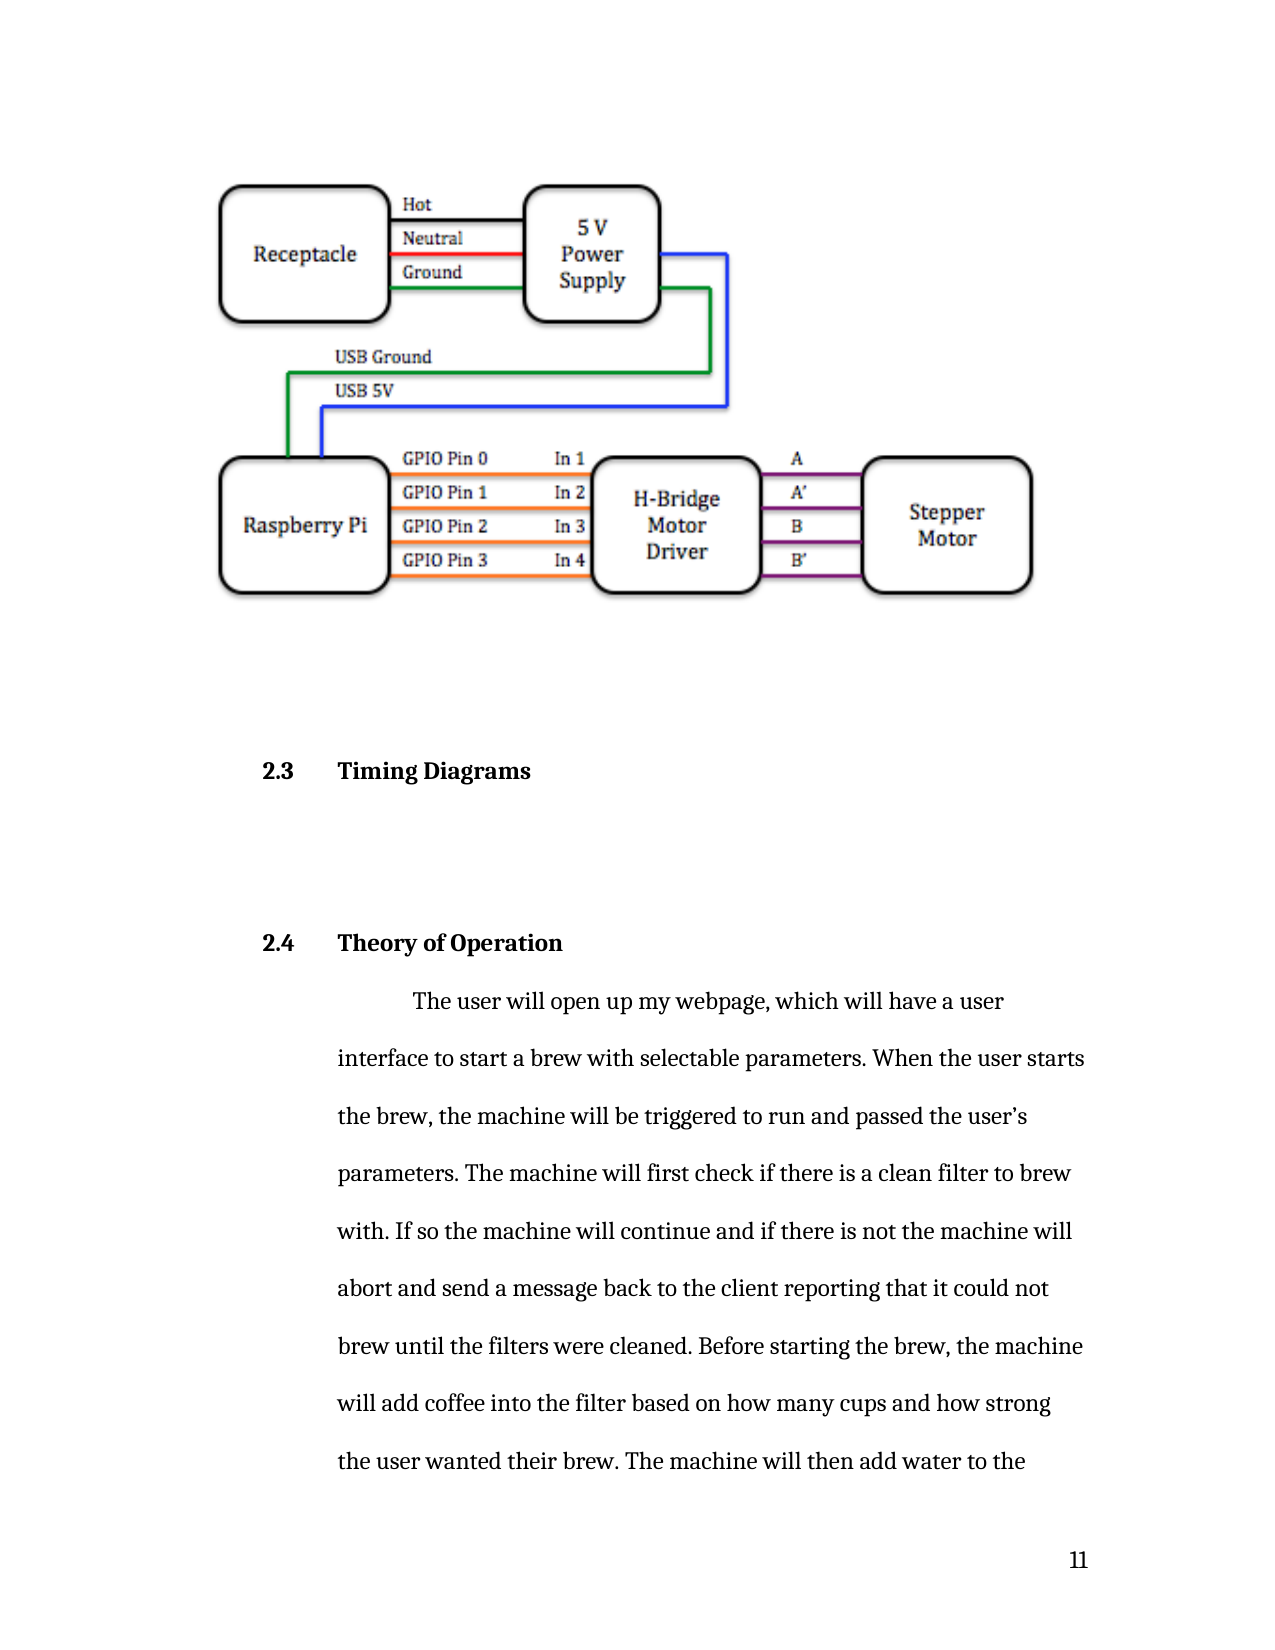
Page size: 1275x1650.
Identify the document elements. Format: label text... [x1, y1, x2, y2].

list Theory of Operation [262, 929, 1087, 958]
picture [187, 150, 1088, 614]
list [337, 987, 1087, 1476]
list Timing Diagrams [262, 757, 1087, 786]
